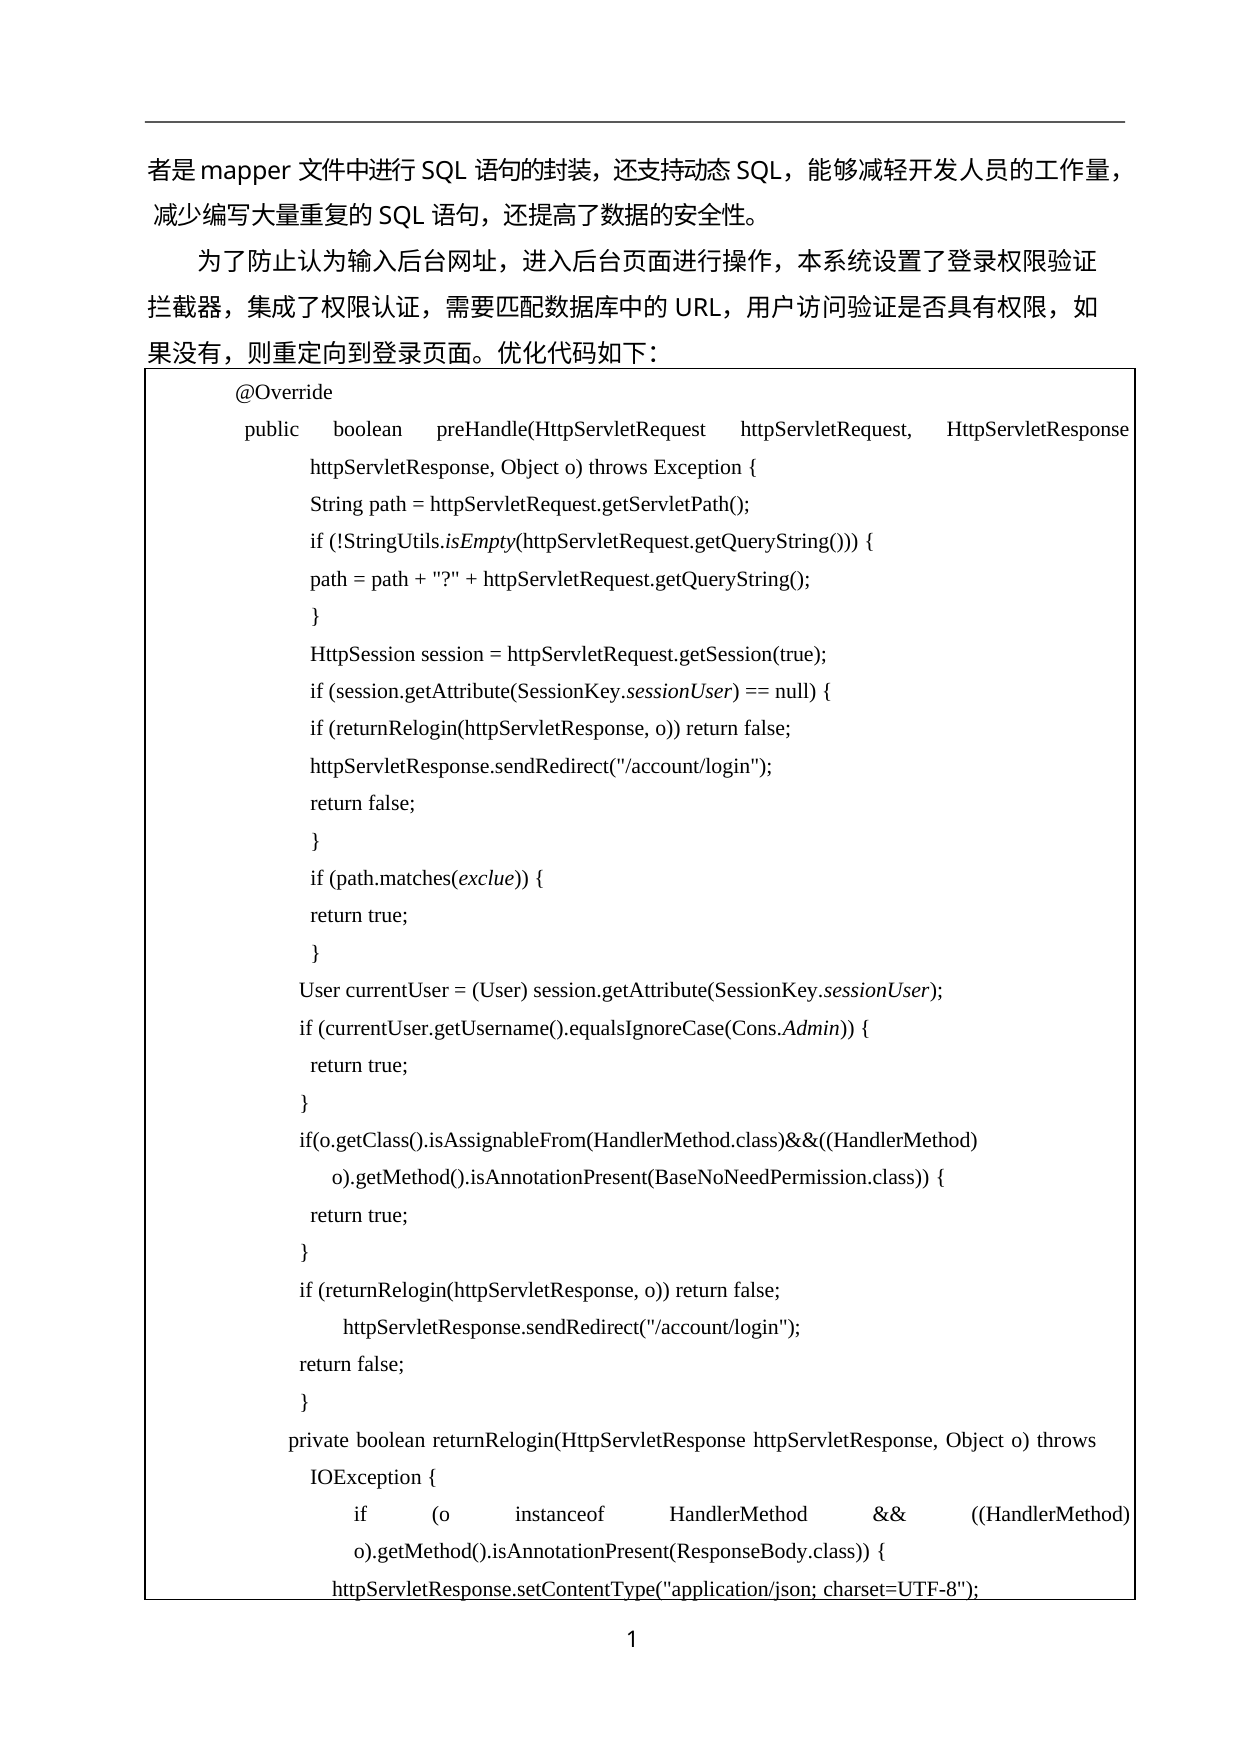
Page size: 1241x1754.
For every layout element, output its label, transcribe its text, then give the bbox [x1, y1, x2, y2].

text 为了防止认为输入后台网址，进入后台页面进行操作，本系统设置了登录权限验证拦截器，集成了权限认证，需要匹配数据库中的 URL，用户访问验证是否具有权限，如果没有，则重定向到登录页面。优化代码如下： [148, 242, 1098, 368]
text 者是 mapper 文件中进行 SQL 语句的封装，还支持动态 SQL，能够减轻开发人员的工作量， 减少编写大量重复的 SQL 语句，还提高了数据的安全性。 [148, 150, 1111, 232]
